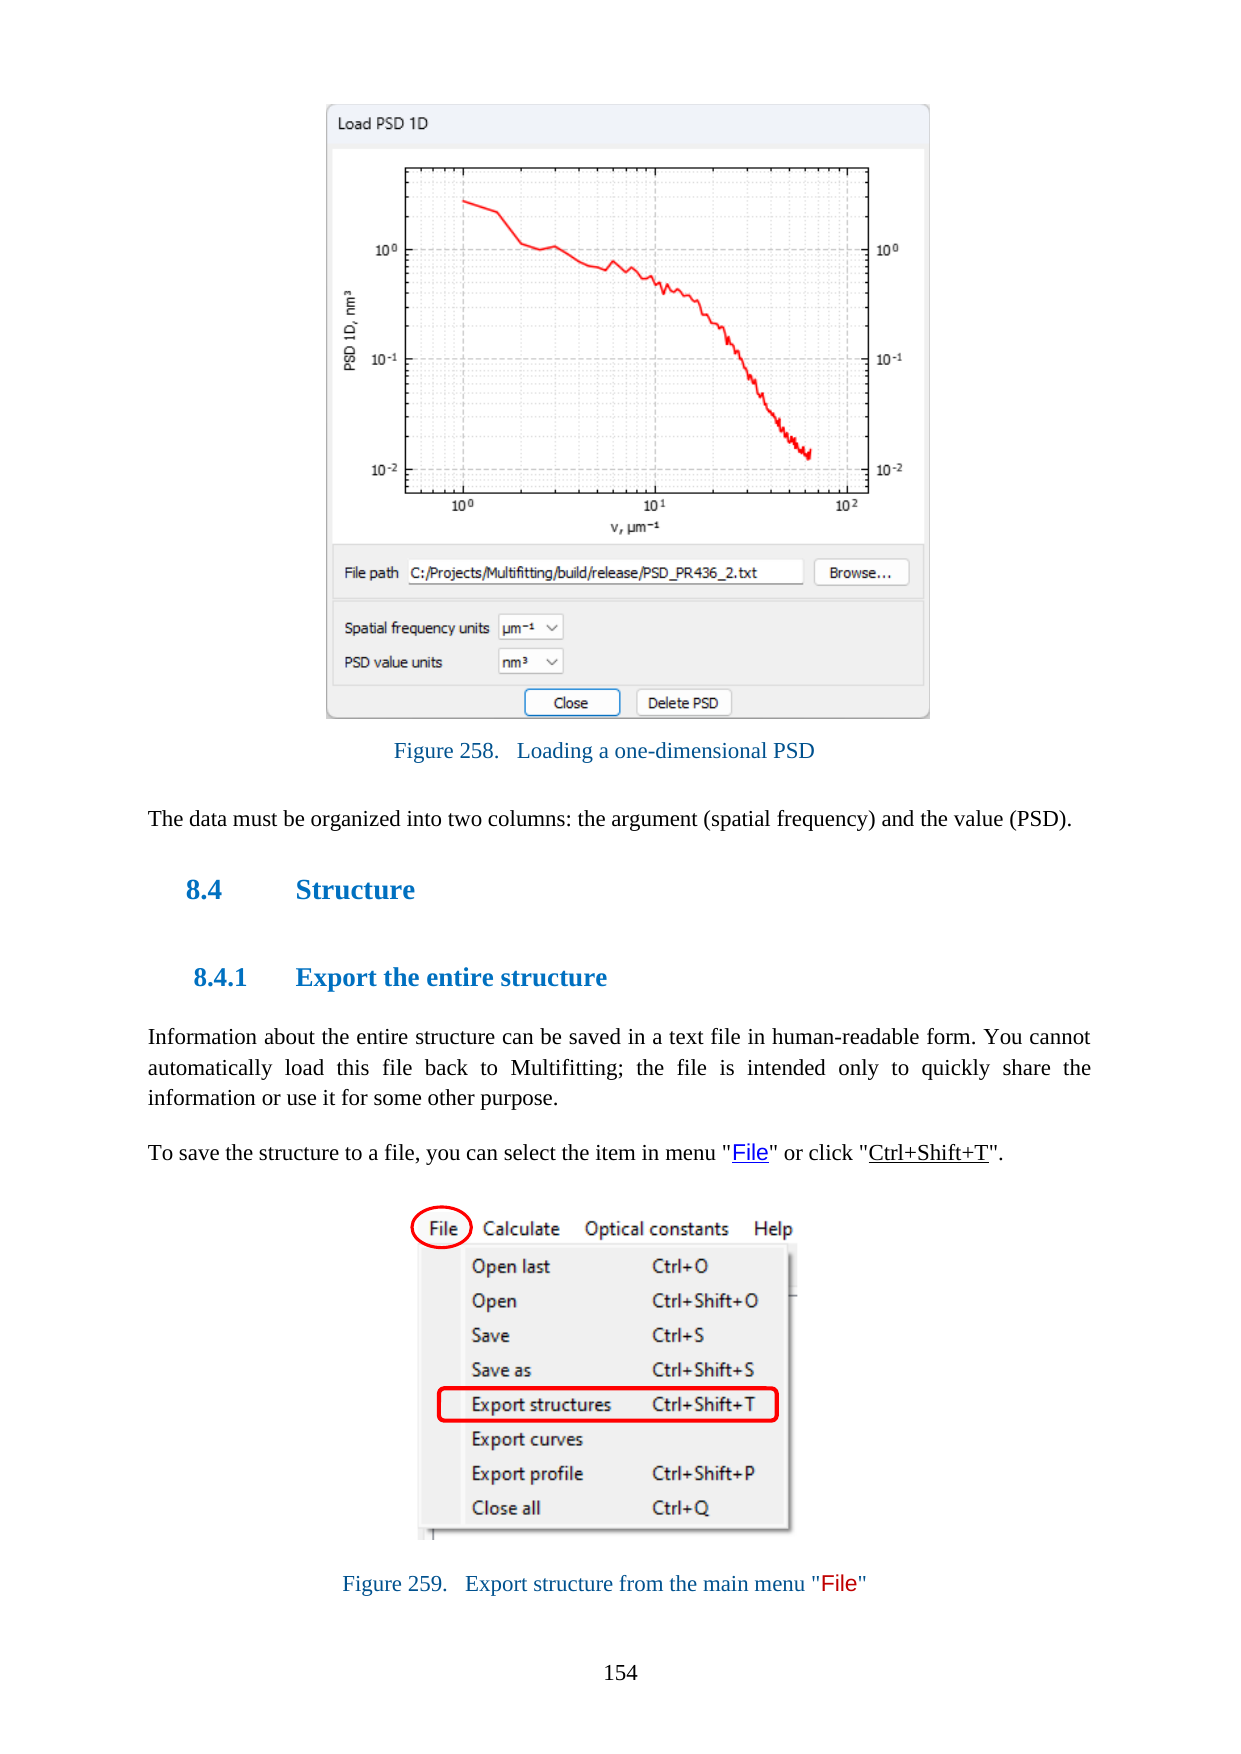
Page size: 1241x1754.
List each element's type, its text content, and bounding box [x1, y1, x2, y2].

list Export structure from the main menu "File" [178, 1207, 1093, 1596]
text Information about the entire structure can be saved in a text file in human-readable form. You cannot automatically load this file back to Multifitting; the file is intended only to quickly share the information or use it for some other purpose. [148, 1023, 1093, 1110]
subtitle Export the entire structure [193, 961, 1093, 992]
picture [326, 104, 930, 719]
text To save the structure to a file, you can select the item in menu "File" or click "Ctrl+Shift+T". [148, 1139, 1093, 1166]
text The data must be organized into two columns: the argument (spatial frequency) and the value (PSD). [148, 805, 1093, 831]
subtitle Structure [155, 872, 1093, 906]
